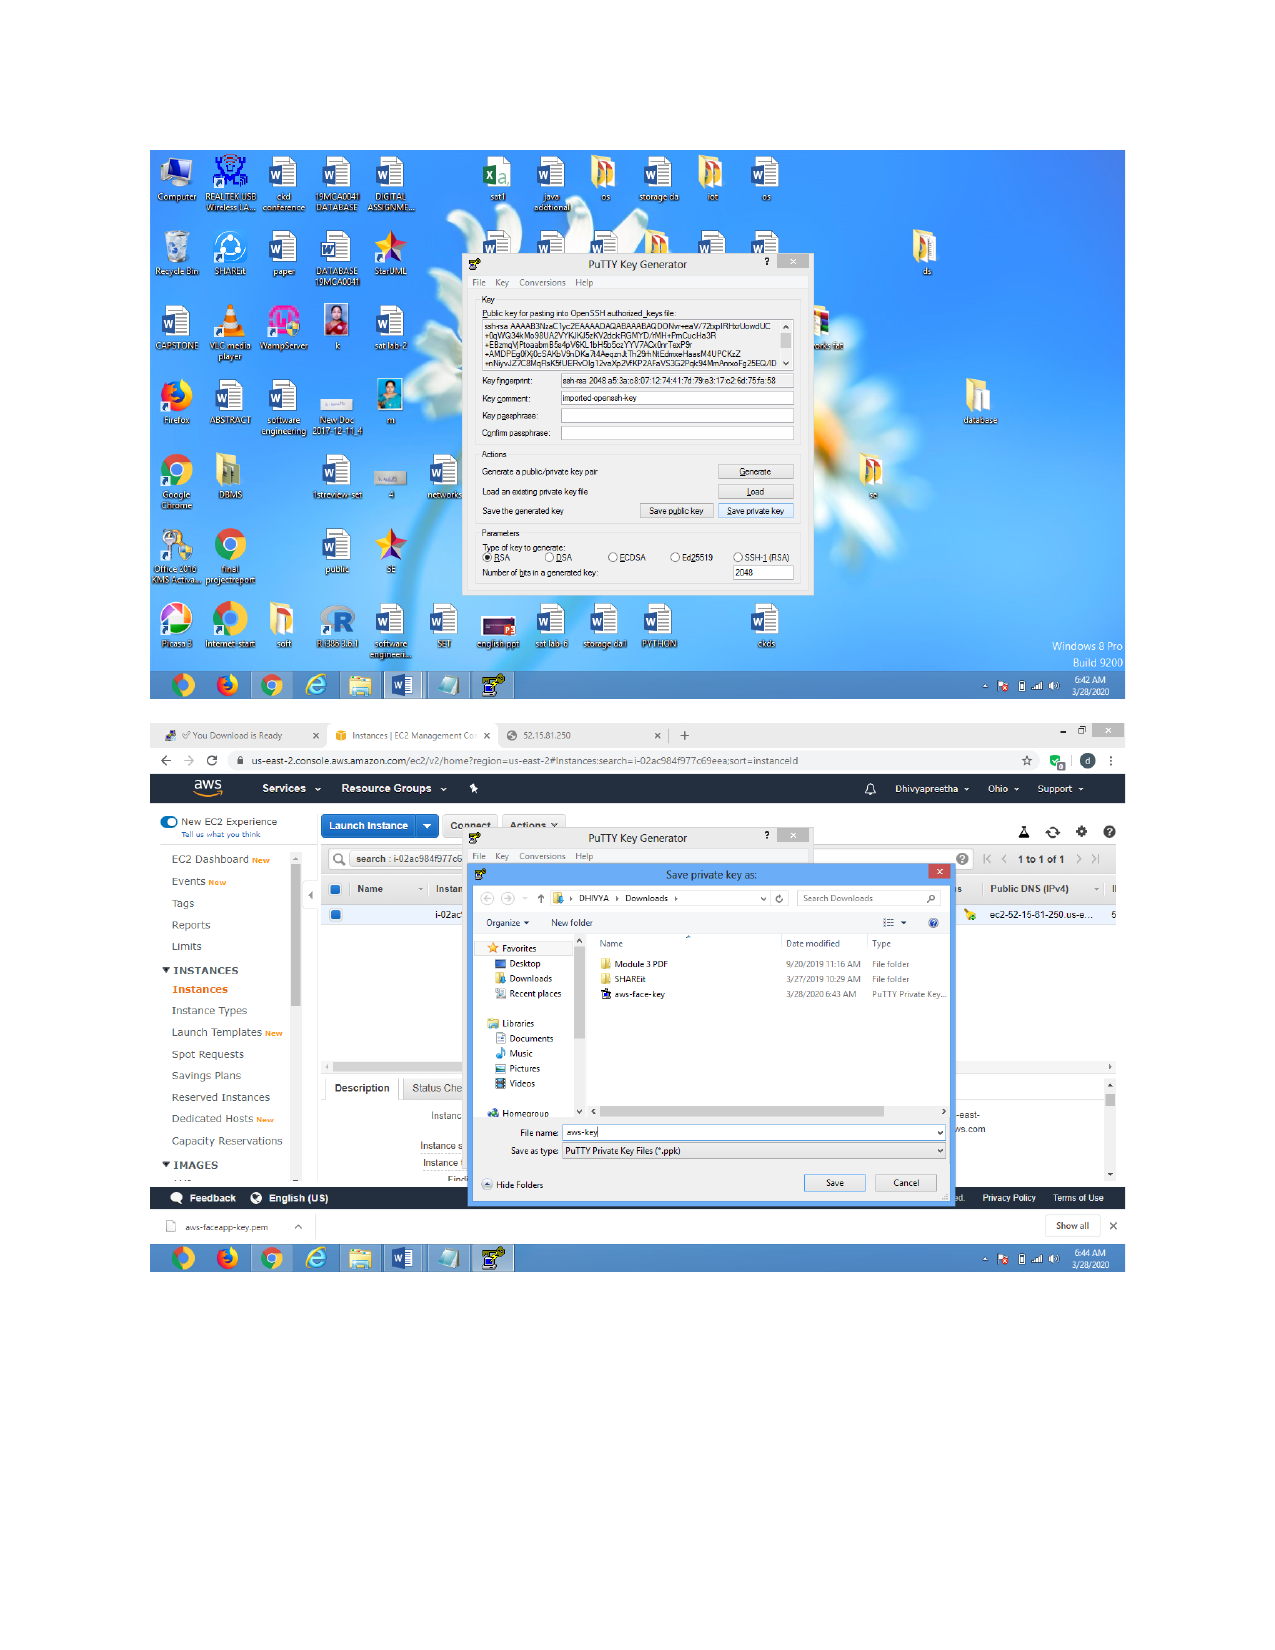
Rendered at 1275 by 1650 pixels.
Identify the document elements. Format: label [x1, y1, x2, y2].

picture [150, 150, 1125, 699]
picture [150, 723, 1125, 1272]
